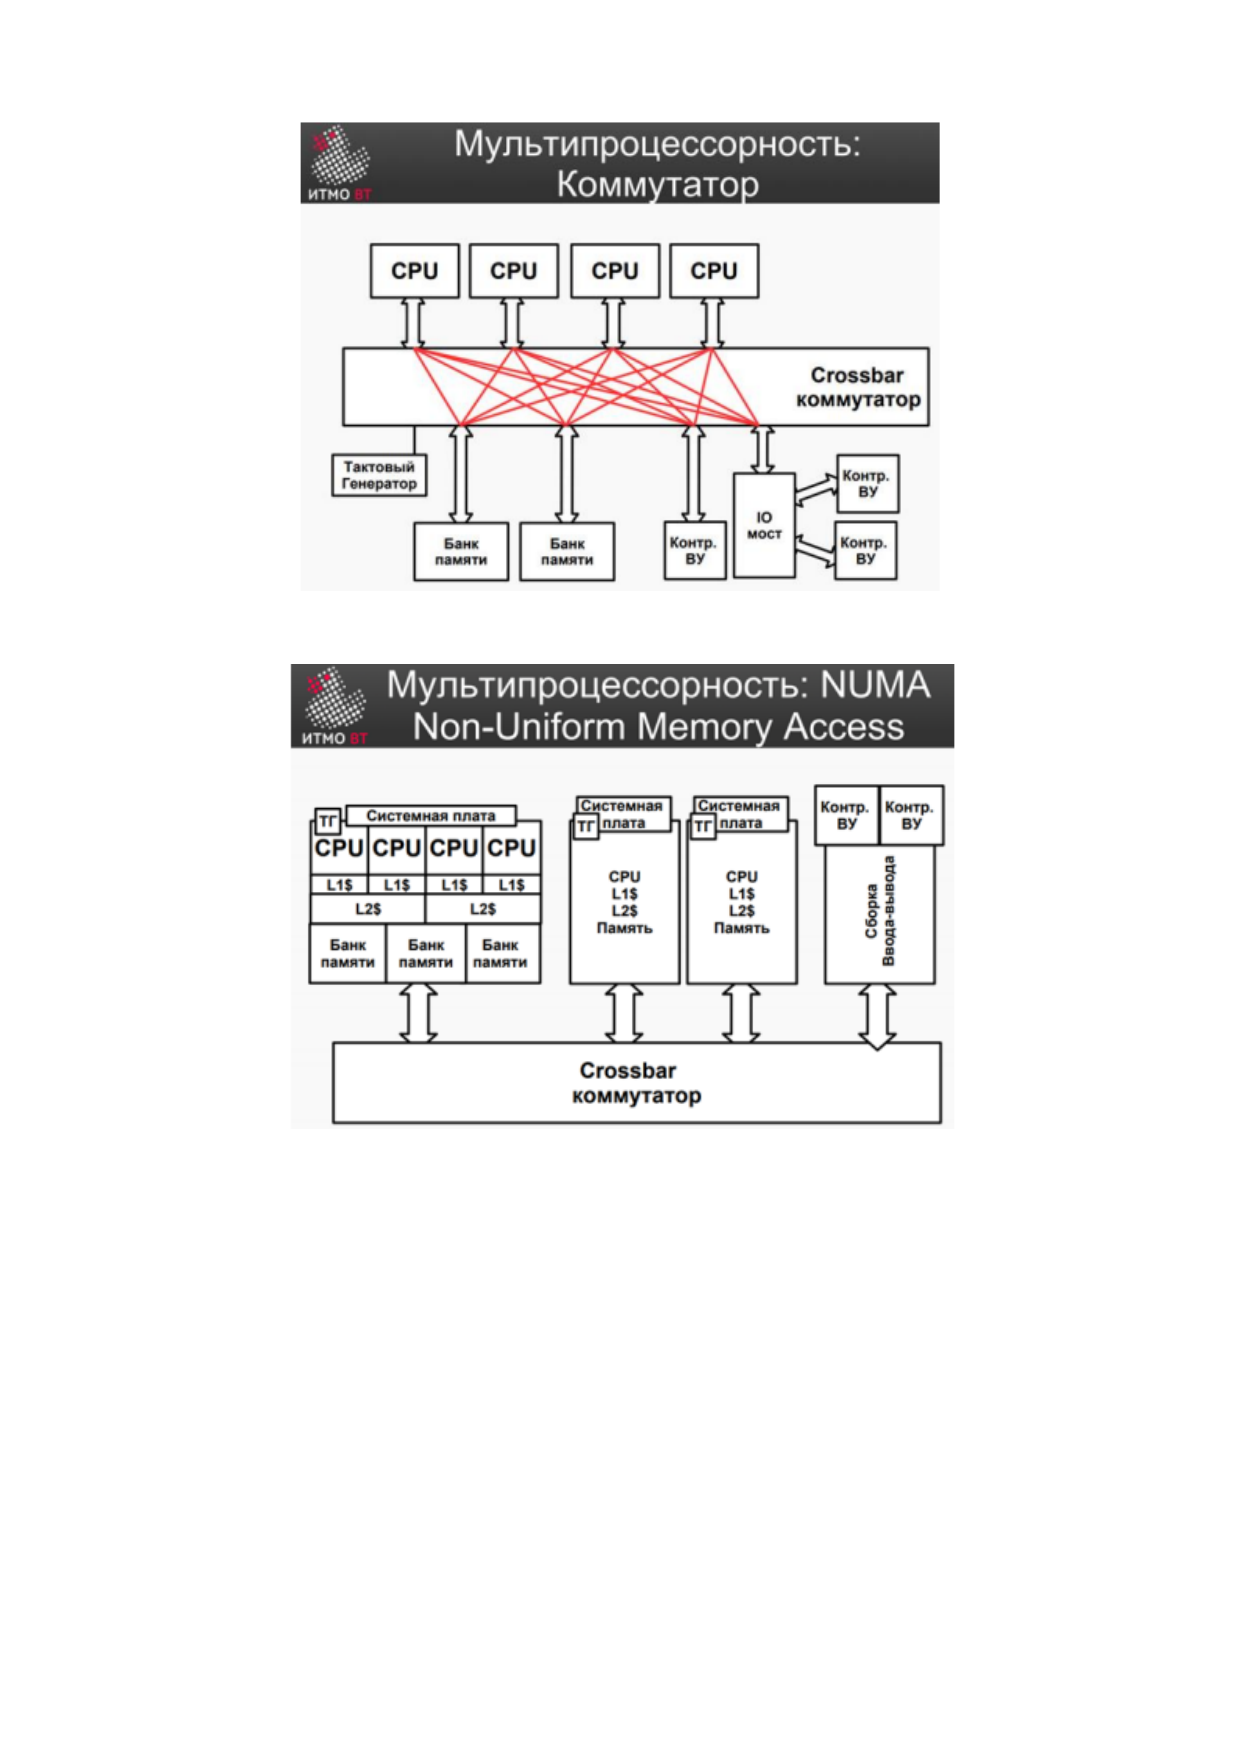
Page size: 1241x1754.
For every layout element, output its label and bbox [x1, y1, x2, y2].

picture [300, 118, 940, 591]
picture [285, 664, 955, 1129]
